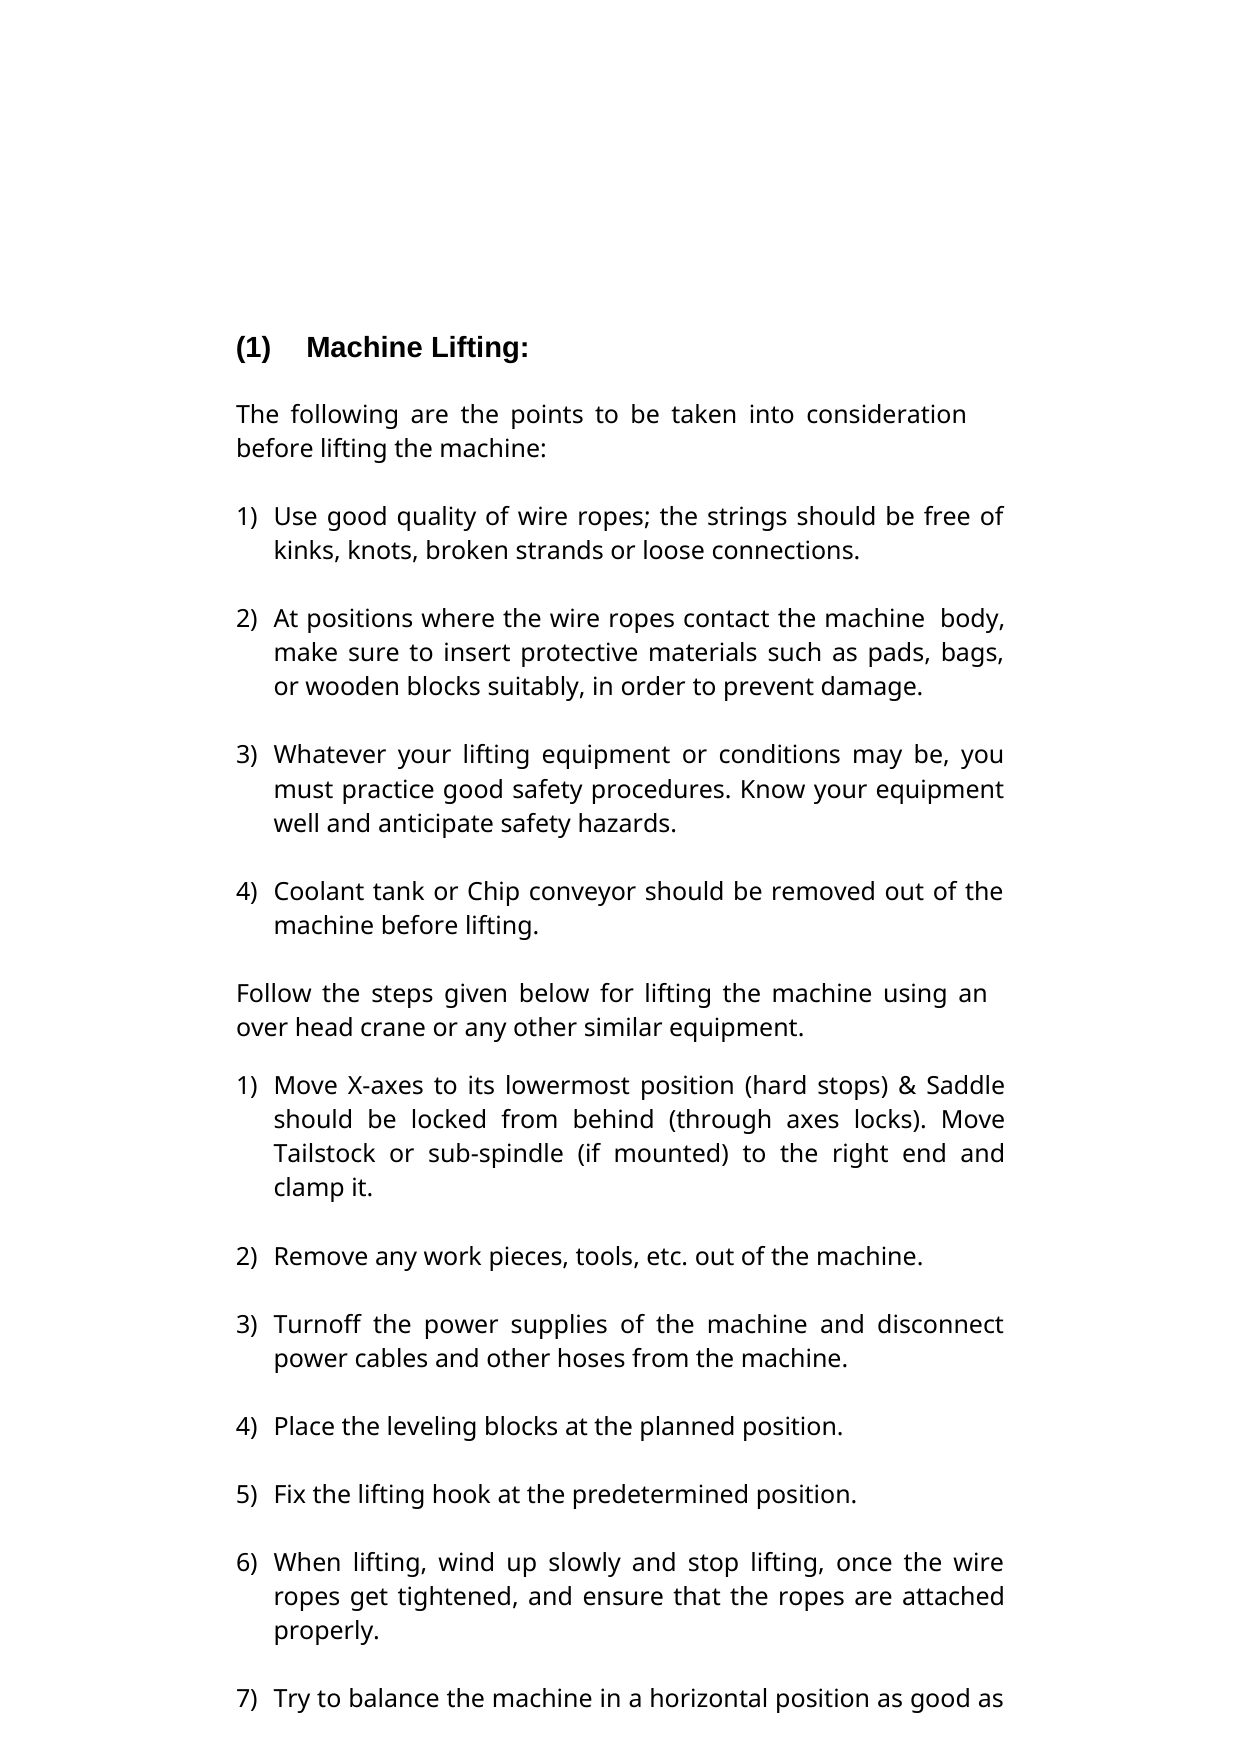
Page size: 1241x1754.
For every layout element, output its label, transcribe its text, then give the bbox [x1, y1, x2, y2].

list At positions where the wire ropes contact the machine body, make sure to insert protective materials such as pads, bags, or wooden blocks suitably, in order to prevent damage. [236, 601, 1005, 703]
list Fix the lifting hook at the predetermined position. [236, 1477, 1188, 1511]
text The following are the points to be taken into consideration before lifting the machine: [236, 397, 1034, 465]
list Coolant tank or Chip conveyor should be removed out of the machine before lifting. [236, 873, 1005, 942]
list Use good quality of wire ropes; the strings should be free of kinks, knots, broken strands or loose connections. [236, 499, 1005, 567]
list Whatever your lifting equipment or conditions may be, you must practice good safety procedures. Know your equipment well and anticipate safety hazards. [236, 737, 1005, 839]
list Place the leveling blocks at the planned position. [236, 1408, 1188, 1442]
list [236, 1681, 1005, 1715]
list Move X-axes to its lowermost position (hard stops) & Saddle should be locked from behind (through axes locks). Move Tailstock or sub-spindle (if mounted) to the right end and clamp it. [236, 1068, 1005, 1204]
list Turnoff the power supplies of the machine and disconnect power cables and other hoses from the machine. [236, 1306, 1005, 1374]
list Remove any work pieces, tools, etc. out of the machine. [236, 1238, 1188, 1272]
text Follow the steps given below for lifting the machine using an over head crane or any other similar equipment. [236, 976, 1034, 1044]
list When lifting, wind up slowly and stop lifting, once the wire ropes get tightened, and ensure that the ropes are attached properly. [236, 1545, 1005, 1647]
subtitle Machine Lifting: [236, 329, 1188, 363]
